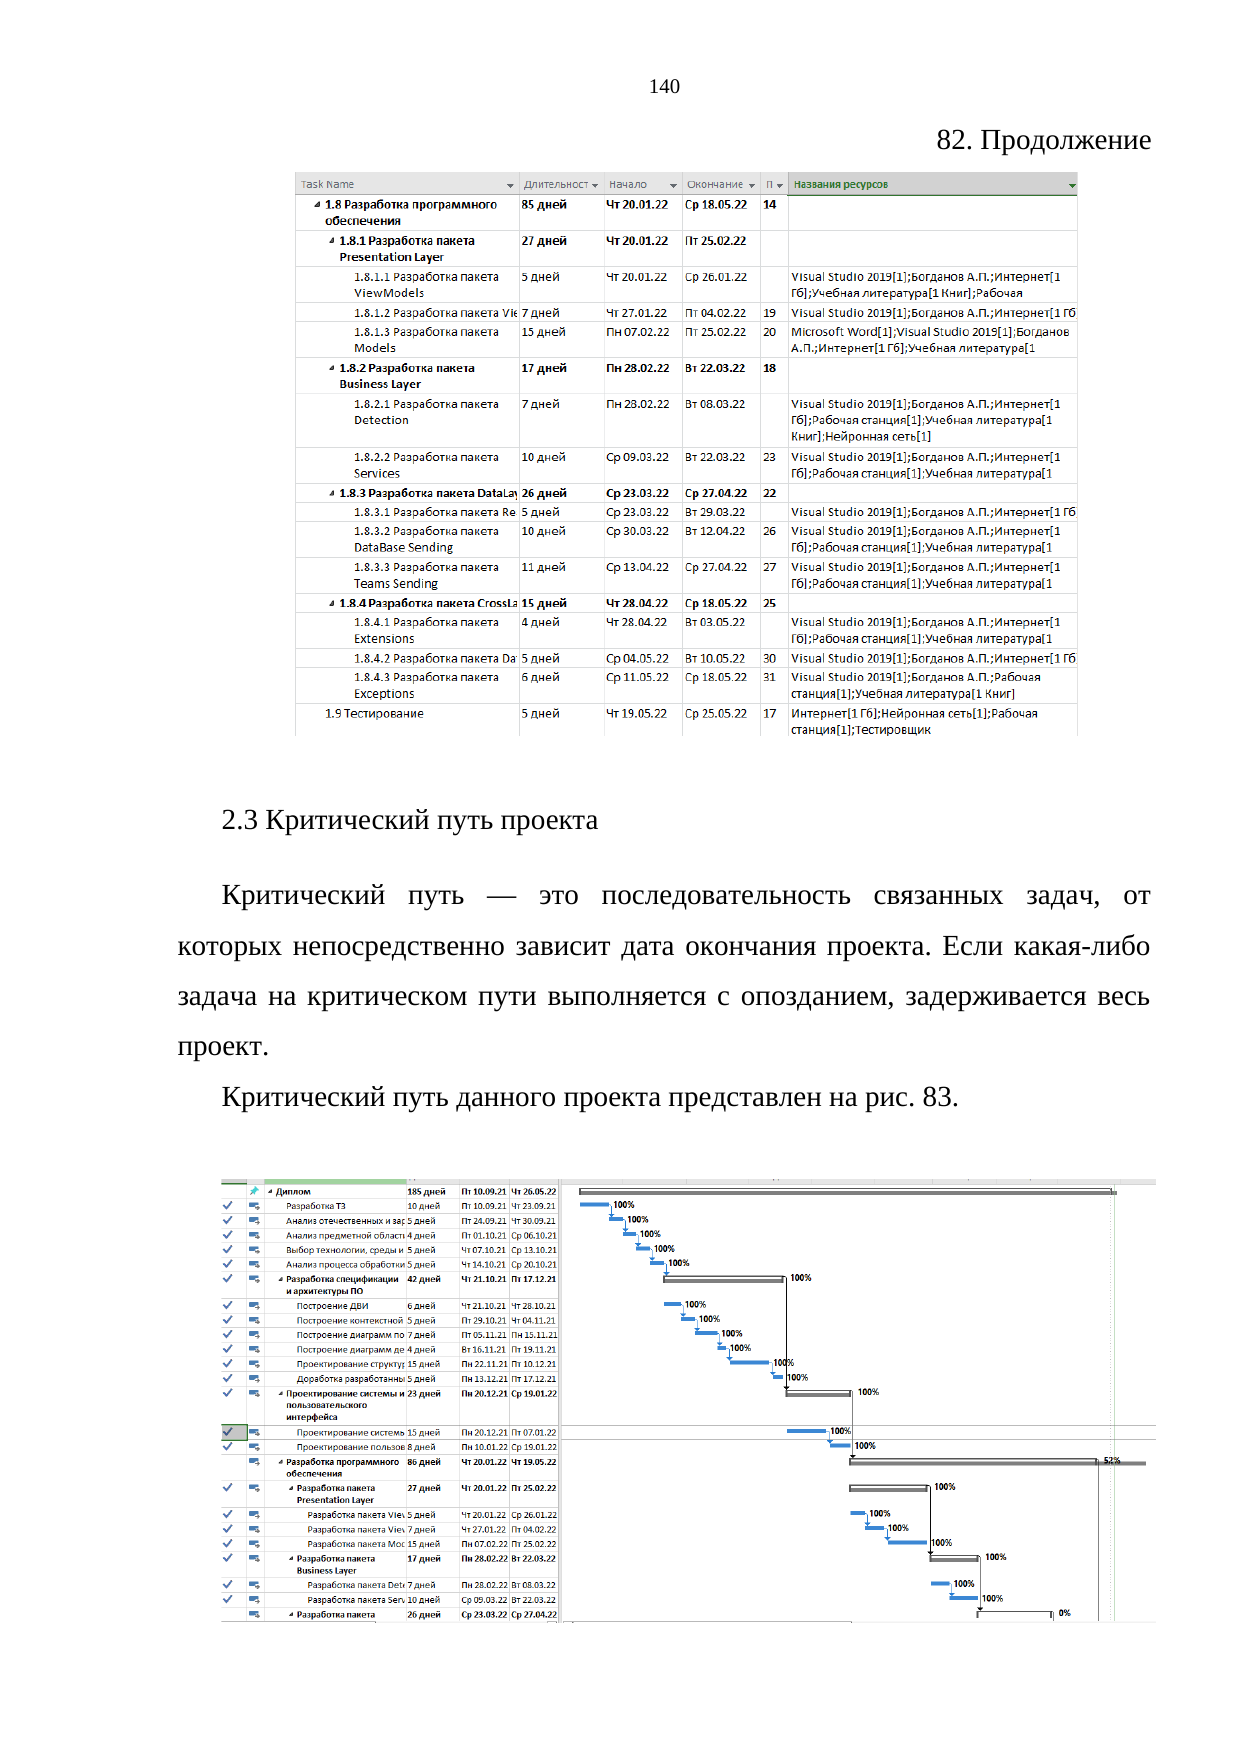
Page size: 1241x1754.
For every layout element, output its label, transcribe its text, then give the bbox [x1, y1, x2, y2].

text Критический путь — это последовательность связанных задач, от которых непосредственно зависит дата окончания проекта. Если какая-либо задача на критическом пути выполняется с опозданием, задерживается весь проект. [177, 877, 1152, 1062]
picture [295, 172, 1078, 736]
text Критический путь данного проекта представлен на рис. 83. [177, 1079, 1152, 1112]
text 2.3 Критический путь проекта [177, 802, 1152, 836]
text 82. Продолжение [177, 122, 1152, 156]
picture [221, 1179, 1156, 1623]
